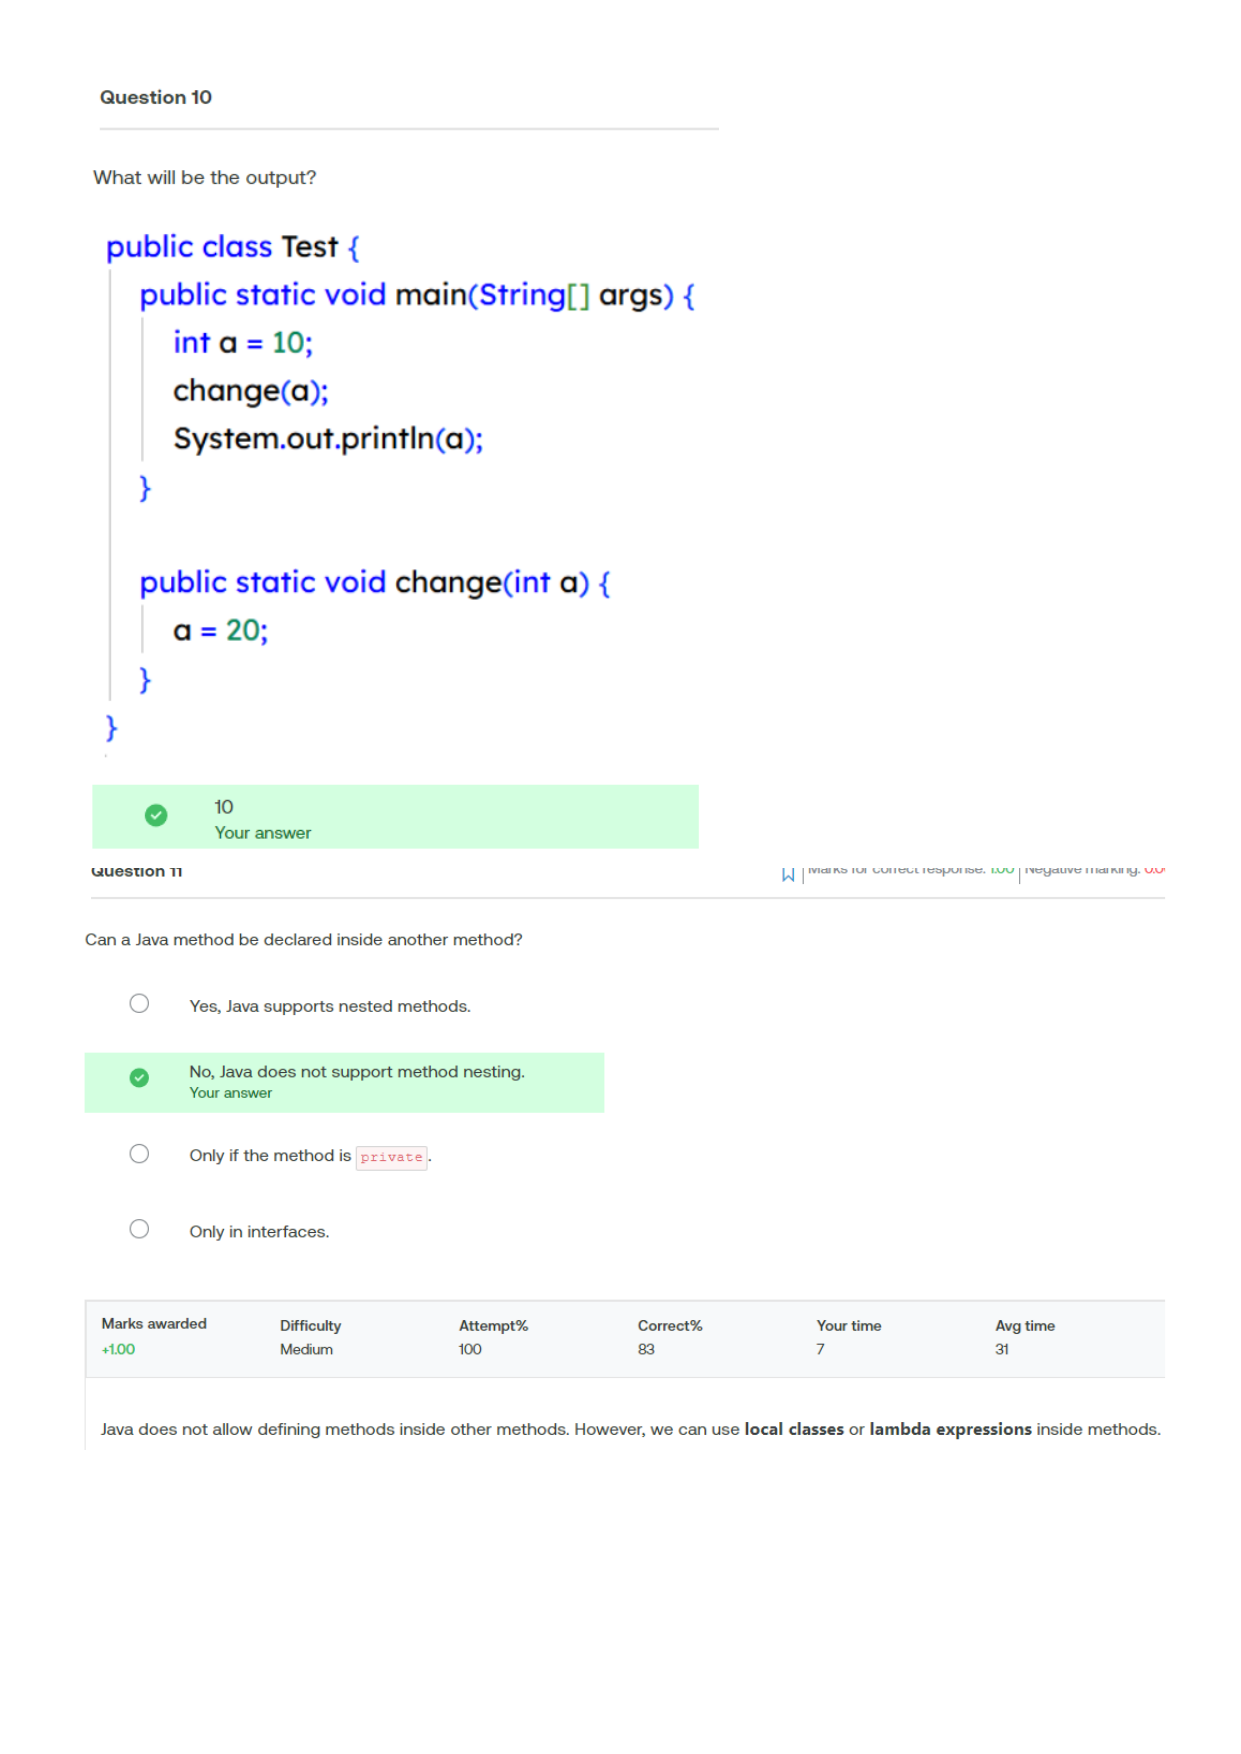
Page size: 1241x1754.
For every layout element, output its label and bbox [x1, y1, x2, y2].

picture [75, 868, 1166, 1450]
picture [75, 75, 719, 850]
